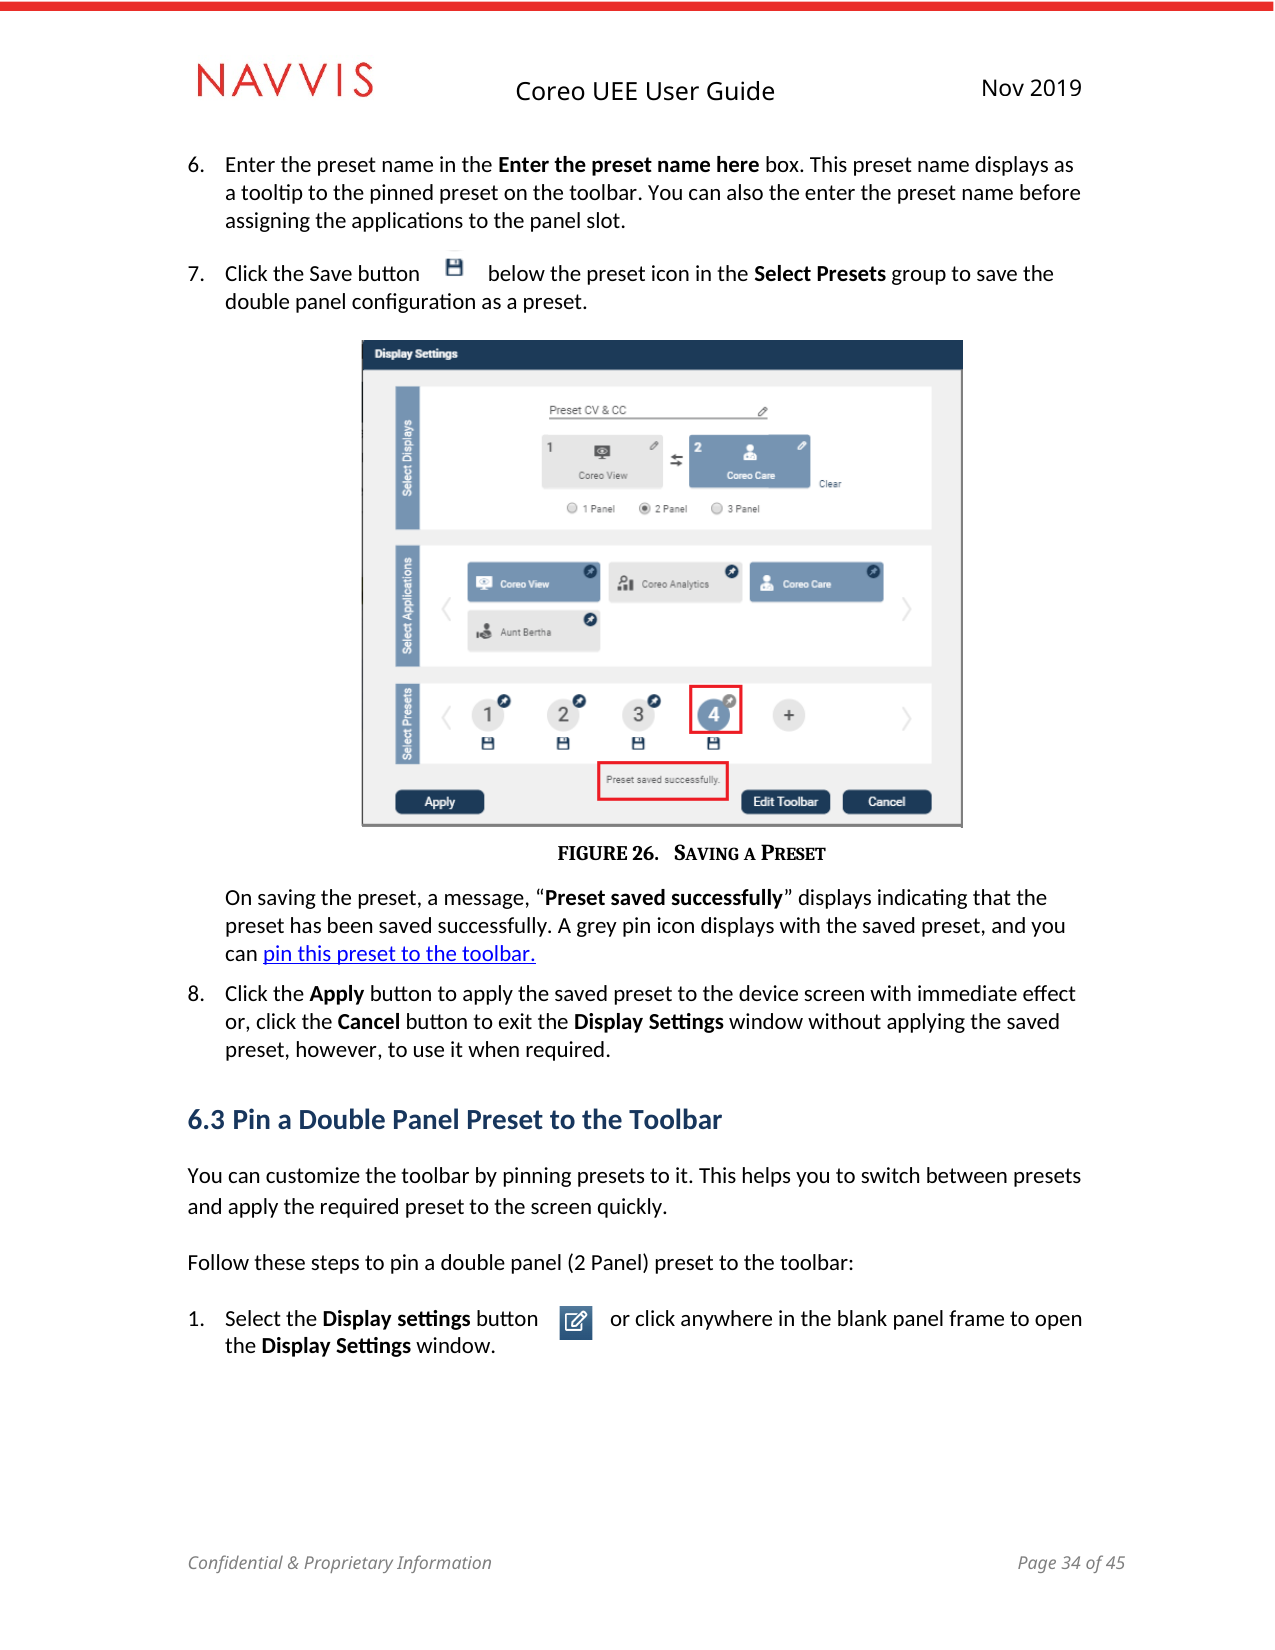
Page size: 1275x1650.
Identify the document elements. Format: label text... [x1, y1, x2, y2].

text On saving the preset, a message, “Preset saved successfully” displays indicating that the preset has been saved successfully. A grey pin icon displays with the saved preset, and you can pin this preset to the toolbar. [225, 883, 1087, 967]
text You can customize the toolbar by pinning presets to it. This helps you to switch between presets and apply the required preset to the screen quickly. [187, 1161, 1087, 1220]
picture [187, 55, 383, 104]
list Click the Apply button to apply the saved preset to the device screen with immediate effect or, click the Cancel button to exit the Display Settings window without applying the saved preset, however, to use it when required. [187, 979, 1087, 1063]
picture [361, 340, 963, 828]
list Select the Display settings button or click anywhere in the blank panel frame to open the Display Settings window. [187, 1304, 1087, 1360]
text Follow these steps to pin a double panel (2 Panel) preset to the toolbar: [187, 1248, 1087, 1276]
picture [440, 250, 469, 284]
list Enter the preset name in the Enter the preset name here box. This preset name displays as a tooltip to the pinned preset on the toolbar. You can also the enter the preset name before assigning the applications to the panel slot. [187, 150, 1087, 234]
subtitle Pin a Double Panel Preset to the Toolbar [187, 1101, 1087, 1136]
text Saving a Preset [296, 840, 1087, 866]
list Click the Save button below the preset icon in the Select Presets group to save the double panel configuration as a preset. [187, 259, 1087, 315]
picture [559, 1306, 593, 1340]
